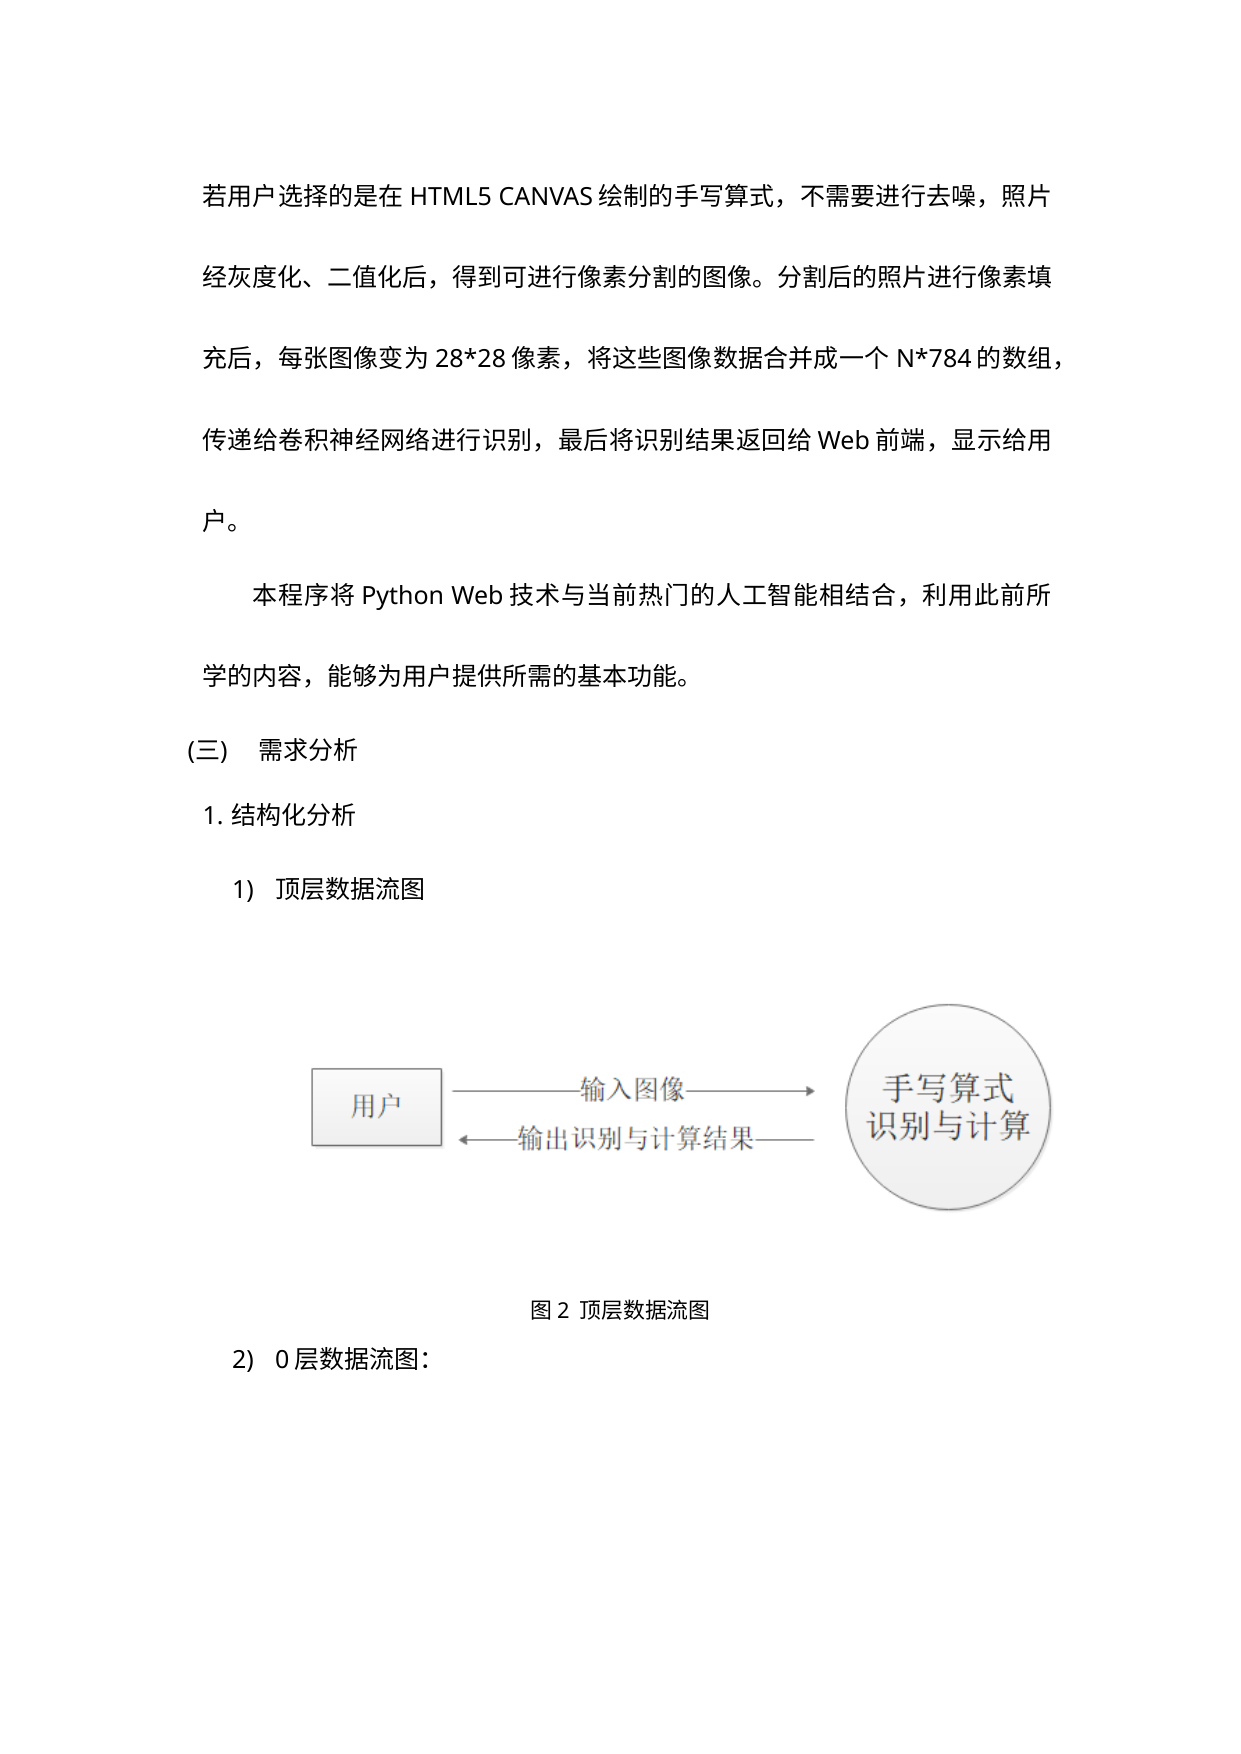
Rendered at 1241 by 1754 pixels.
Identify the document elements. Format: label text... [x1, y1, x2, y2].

text 本程序将Python Web技术与当前热门的人工智能相结合，利用此前所学的内容，能够为用户提供所需的基本功能。 [202, 561, 1053, 707]
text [202, 162, 1053, 552]
list 需求分析 [187, 716, 1053, 781]
picture [231, 929, 1097, 1269]
list 顶层数据流图 [232, 855, 1053, 920]
list 0层数据流图： [232, 1325, 1053, 1390]
list 结构化分析 [202, 781, 1053, 846]
text 图 2 顶层数据流图 [187, 1293, 1053, 1325]
